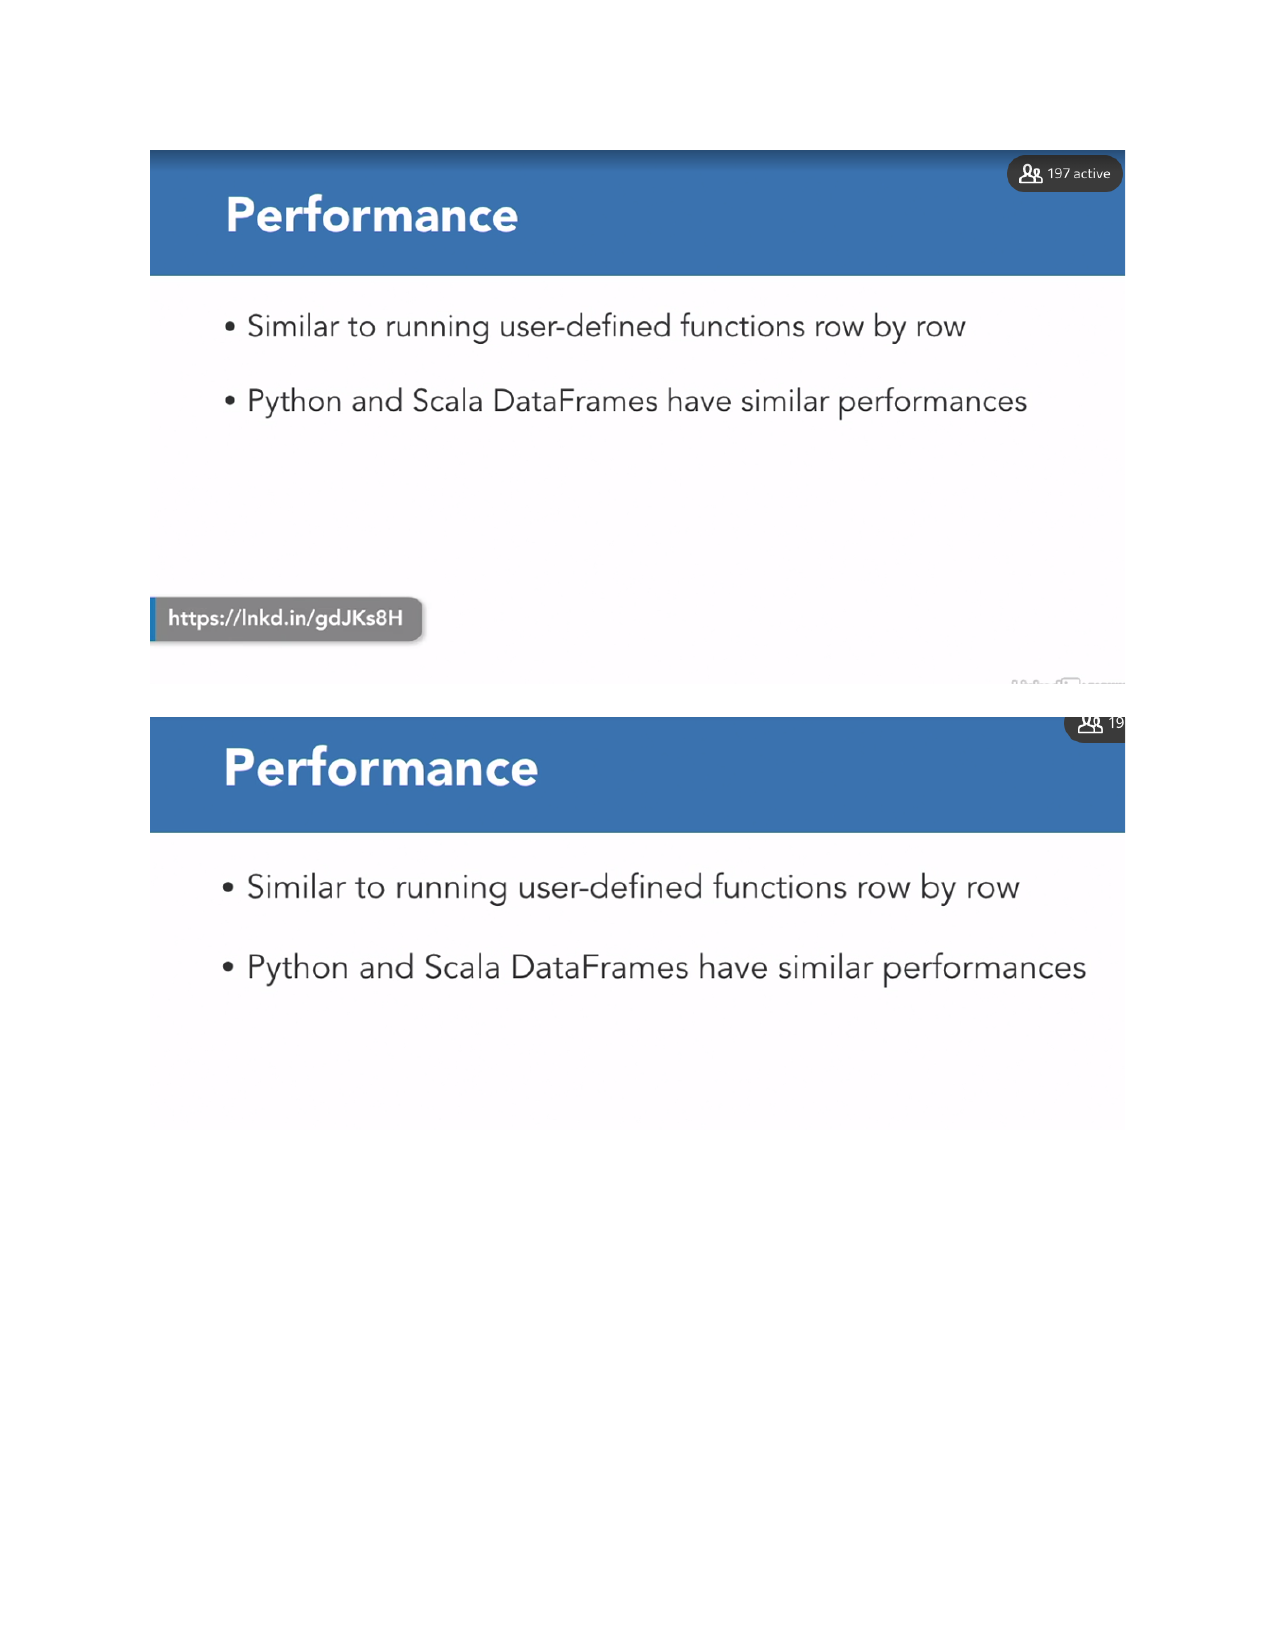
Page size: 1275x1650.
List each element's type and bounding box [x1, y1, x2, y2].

picture [150, 717, 1125, 1130]
picture [150, 150, 1125, 684]
